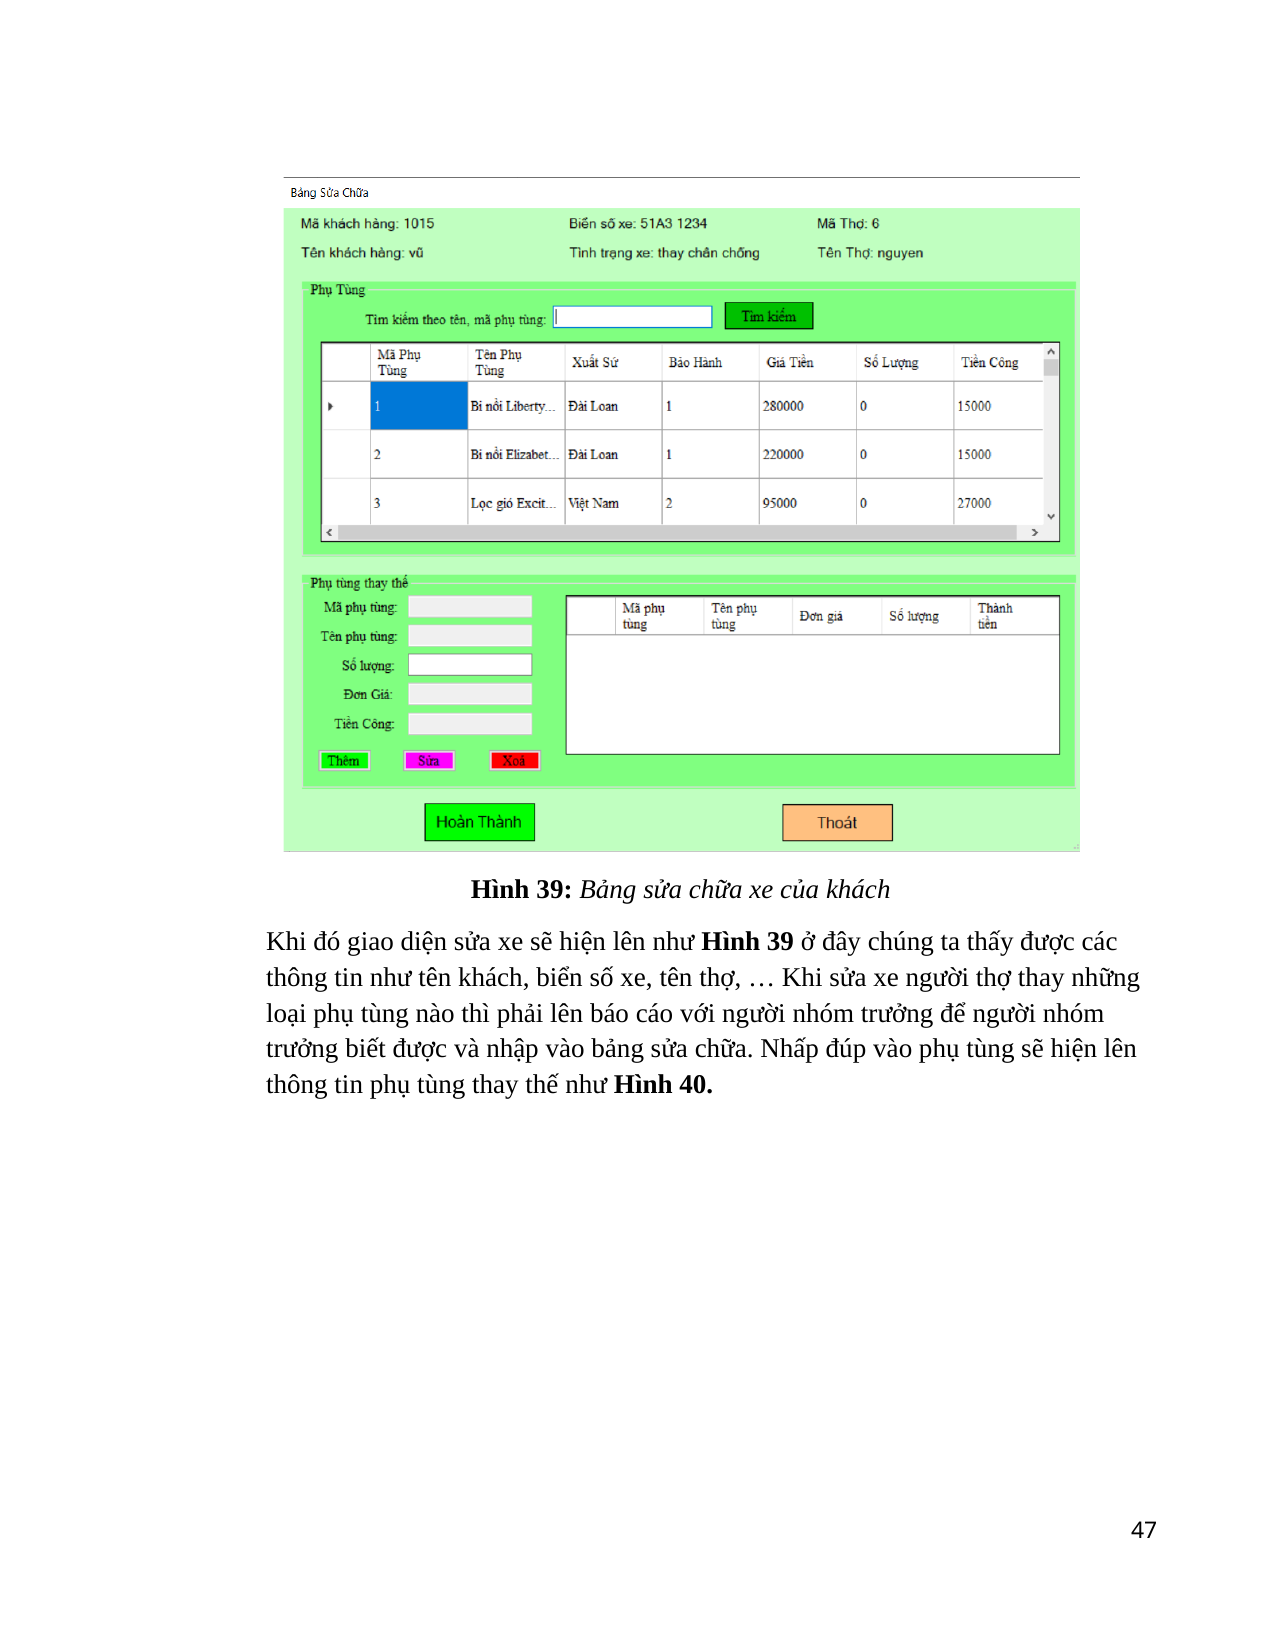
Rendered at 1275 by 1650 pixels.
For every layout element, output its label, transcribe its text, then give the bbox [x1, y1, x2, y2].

text Hình 39: Bảng sửa chữa xe của khách [207, 873, 1157, 904]
picture [283, 177, 1080, 852]
text Khi đó giao diện sửa xe sẽ hiện lên như Hình 39 ở đây chúng ta thấy được các thông tin như tên khách, biển số xe, tên thợ, … Khi sửa xe người thợ thay những loại phụ tùng nào thì phải lên báo cáo với người nhóm trưởng để người nhóm trưởng biết được và nhập vào bảng sửa chữa. Nhấp đúp vào phụ tùng sẽ hiện lên thông tin phụ tùng thay thế như Hình 40. [266, 925, 1157, 1099]
